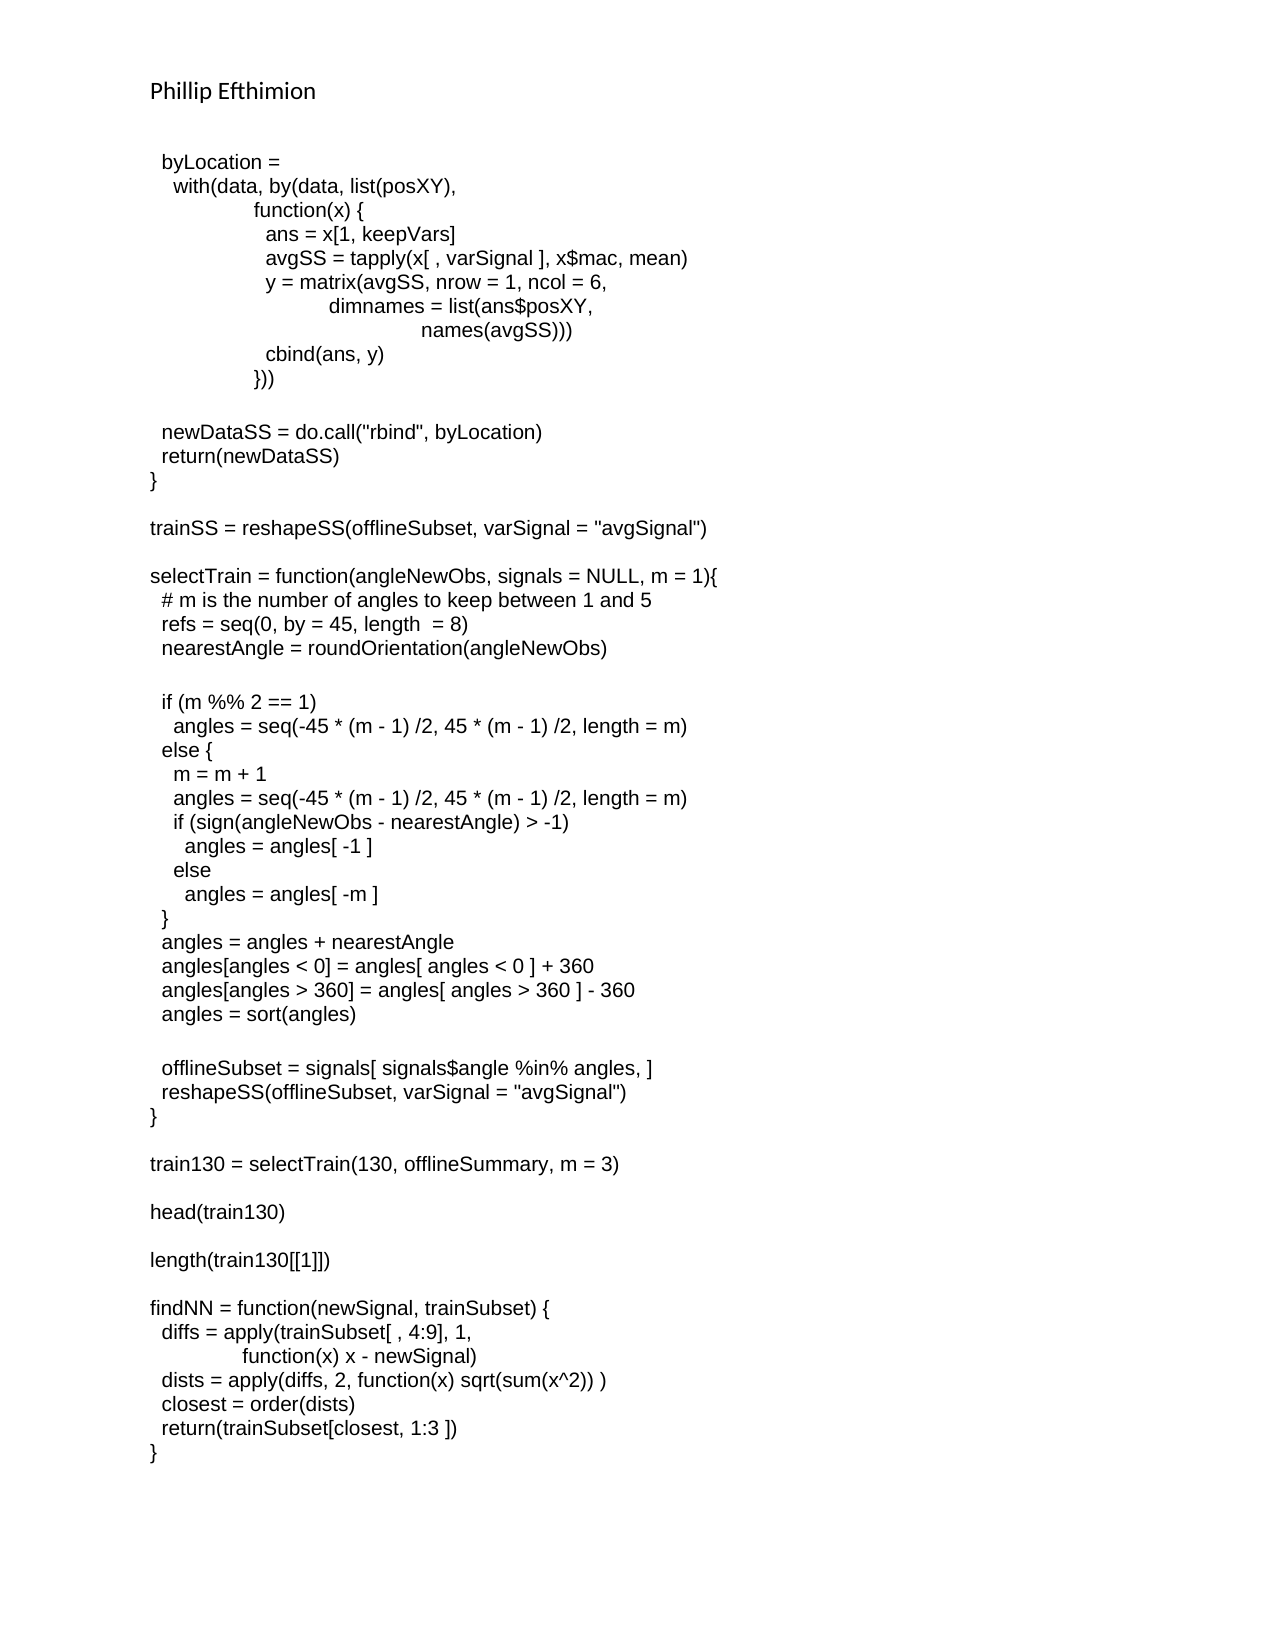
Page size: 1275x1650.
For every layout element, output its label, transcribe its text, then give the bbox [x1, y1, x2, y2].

text refs = seq(0, by = 45, length = 8) [150, 612, 1125, 636]
text cbind(ans, y) [150, 342, 1125, 366]
text dists = apply(diffs, 2, function(x) sqrt(sum(x^2)) ) [150, 1368, 1125, 1392]
text closest = order(dists) [150, 1392, 1125, 1416]
text with(data, by(data, list(posXY), [150, 174, 1125, 198]
text m = m + 1 [150, 762, 1125, 786]
text } [150, 1439, 1125, 1463]
text train130 = selectTrain(130, offlineSummary, m = 3) [150, 1152, 1125, 1176]
text if (sign(angleNewObs - nearestAngle) > -1) [150, 810, 1125, 834]
text function(x) { [150, 198, 1125, 222]
text dimnames = list(ans$posXY, [150, 294, 1125, 318]
text if (m %% 2 == 1) [150, 690, 1125, 714]
text names(avgSS))) [150, 318, 1125, 342]
text nearestAngle = roundOrientation(angleNewObs) [150, 636, 1125, 660]
text return(newDataSS) [150, 444, 1125, 468]
text })) [150, 366, 1125, 389]
text ans = x[1, keepVars] [150, 222, 1125, 246]
text head(train130) [150, 1200, 1125, 1224]
text angles = angles + nearestAngle [150, 930, 1125, 954]
text diffs = apply(trainSubset[ , 4:9], 1, [150, 1320, 1125, 1344]
text selectTrain = function(angleNewObs, signals = NULL, m = 1){ [150, 564, 1125, 588]
text } [150, 1104, 1125, 1128]
text else [150, 858, 1125, 882]
text avgSS = tapply(x[ , varSignal ], x$mac, mean) [150, 246, 1125, 270]
text angles = sort(angles) [150, 1002, 1125, 1026]
text y = matrix(avgSS, nrow = 1, ncol = 6, [150, 270, 1125, 294]
text angles[angles > 360] = angles[ angles > 360 ] - 360 [150, 978, 1125, 1002]
text newDataSS = do.call("rbind", byLocation) [150, 420, 1125, 444]
text trainSS = reshapeSS(offlineSubset, varSignal = "avgSignal") [150, 516, 1125, 540]
text return(trainSubset[closest, 1:3 ]) [150, 1416, 1125, 1439]
text byLocation = [150, 150, 1125, 174]
text angles = seq(-45 * (m - 1) /2, 45 * (m - 1) /2, length = m) [150, 786, 1125, 810]
text else { [150, 738, 1125, 762]
text } [150, 468, 1125, 492]
text reshapeSS(offlineSubset, varSignal = "avgSignal") [150, 1080, 1125, 1104]
text offlineSubset = signals[ signals$angle %in% angles, ] [150, 1056, 1125, 1080]
text angles = angles[ -1 ] [150, 834, 1125, 858]
text length(train130[[1]]) [150, 1248, 1125, 1272]
text # m is the number of angles to keep between 1 and 5 [150, 588, 1125, 612]
text angles = seq(-45 * (m - 1) /2, 45 * (m - 1) /2, length = m) [150, 714, 1125, 738]
text } [150, 906, 1125, 930]
text findNN = function(newSignal, trainSubset) { [150, 1296, 1125, 1320]
text function(x) x - newSignal) [150, 1344, 1125, 1368]
text angles[angles < 0] = angles[ angles < 0 ] + 360 [150, 954, 1125, 978]
text angles = angles[ -m ] [150, 882, 1125, 906]
